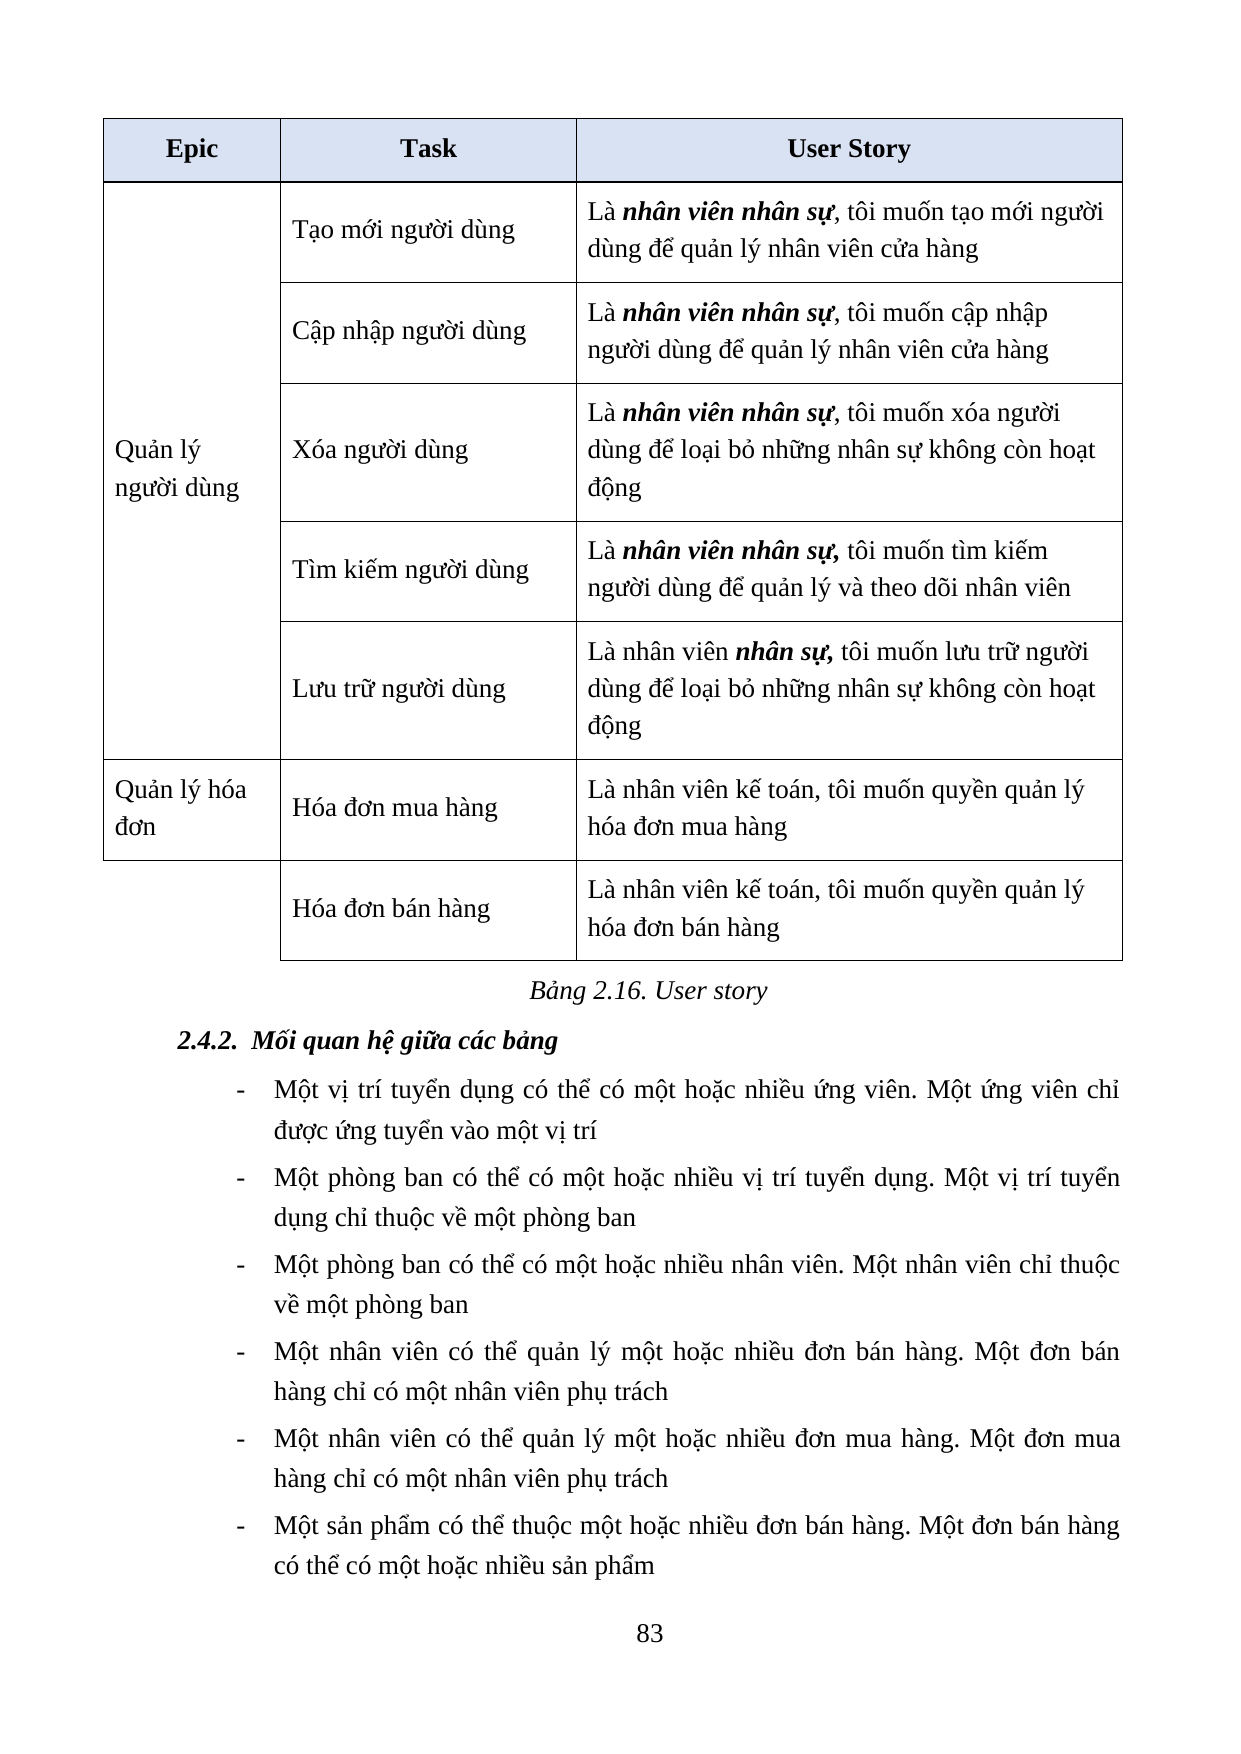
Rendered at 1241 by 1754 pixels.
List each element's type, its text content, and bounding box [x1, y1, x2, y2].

table_cell Là nhân viên kế toán, tôi muốn quyền quản lý hóa đơn mua hàng [577, 760, 1122, 860]
table_cell Quản lý người dùng [104, 183, 280, 759]
text Một phòng ban có thể có một hoặc nhiều nhân viên. Một nhân viên chỉ thuộc về một phòng ban [236, 1248, 1122, 1319]
table_cell Là nhân viên nhân sự, tôi muốn xóa người dùng để loại bỏ những nhân sự không còn hoạt động [577, 384, 1122, 521]
table_cell Là nhân viên kế toán, tôi muốn quyền quản lý hóa đơn bán hàng [577, 861, 1122, 960]
table_cell Xóa người dùng [281, 384, 576, 521]
table_cell Tìm kiếm người dùng [281, 522, 576, 621]
table_header Epic [104, 119, 280, 181]
table_cell Hóa đơn mua hàng [281, 760, 576, 860]
table_cell Là nhân viên nhân sự, tôi muốn cập nhập người dùng để quản lý nhân viên cửa hàng [577, 283, 1122, 383]
table_cell Quản lý hóa đơn [104, 760, 280, 860]
text Một vị trí tuyển dụng có thể có một hoặc nhiều ứng viên. Một ứng viên chỉ được ứng tuyển vào một vị trí [236, 1073, 1122, 1145]
table_header User Story [577, 119, 1122, 181]
table_cell Lưu trữ người dùng [281, 622, 576, 759]
table_cell Tạo mới người dùng [281, 183, 576, 282]
subtitle Mối quan hệ giữa các bảng [177, 1024, 1122, 1055]
table_cell Hóa đơn bán hàng [281, 861, 576, 960]
text Bảng 2.16. User story [177, 974, 1122, 1005]
table_header Task [281, 119, 576, 181]
text Một nhân viên có thể quản lý một hoặc nhiều đơn bán hàng. Một đơn bán hàng chỉ có một nhân viên phụ trách [236, 1335, 1122, 1406]
text Một phòng ban có thể có một hoặc nhiều vị trí tuyển dụng. Một vị trí tuyển dụng chỉ thuộc về một phòng ban [236, 1161, 1122, 1232]
text Một nhân viên có thể quản lý một hoặc nhiều đơn mua hàng. Một đơn mua hàng chỉ có một nhân viên phụ trách [236, 1422, 1122, 1493]
table_cell Là nhân viên nhân sự, tôi muốn tạo mới người dùng để quản lý nhân viên cửa hàng [577, 183, 1122, 282]
text Một sản phẩm có thể thuộc một hoặc nhiều đơn bán hàng. Một đơn bán hàng có thể có một hoặc nhiều sản phẩm [236, 1509, 1122, 1581]
table_cell Là nhân viên nhân sự, tôi muốn tìm kiếm người dùng để quản lý và theo dõi nhân viên [577, 522, 1122, 621]
table_cell Cập nhập người dùng [281, 283, 576, 383]
table_cell Là nhân viên nhân sự, tôi muốn lưu trữ người dùng để loại bỏ những nhân sự không còn hoạt động [577, 622, 1122, 759]
